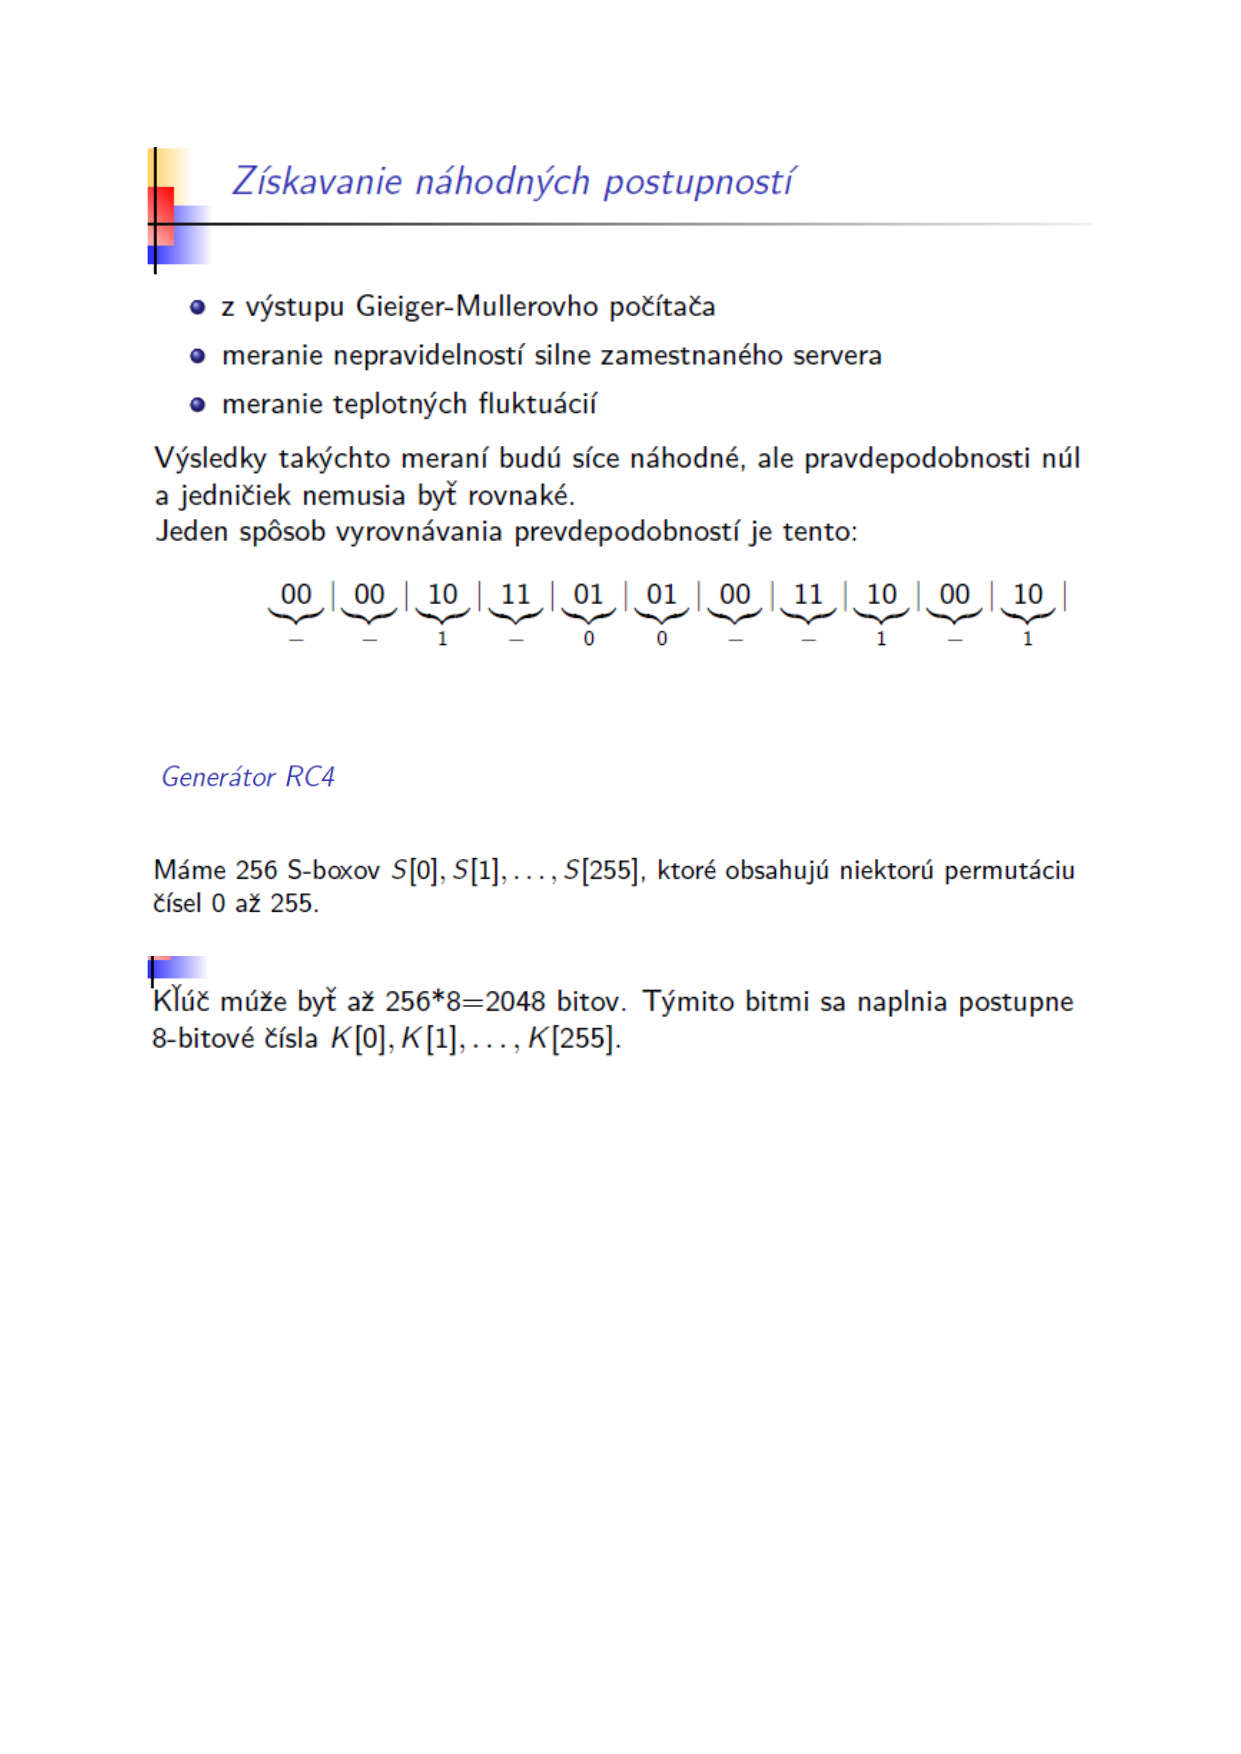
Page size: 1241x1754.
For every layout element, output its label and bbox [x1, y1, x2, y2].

picture [147, 147, 1093, 667]
picture [147, 829, 1093, 932]
picture [147, 753, 359, 805]
picture [147, 956, 1093, 1079]
